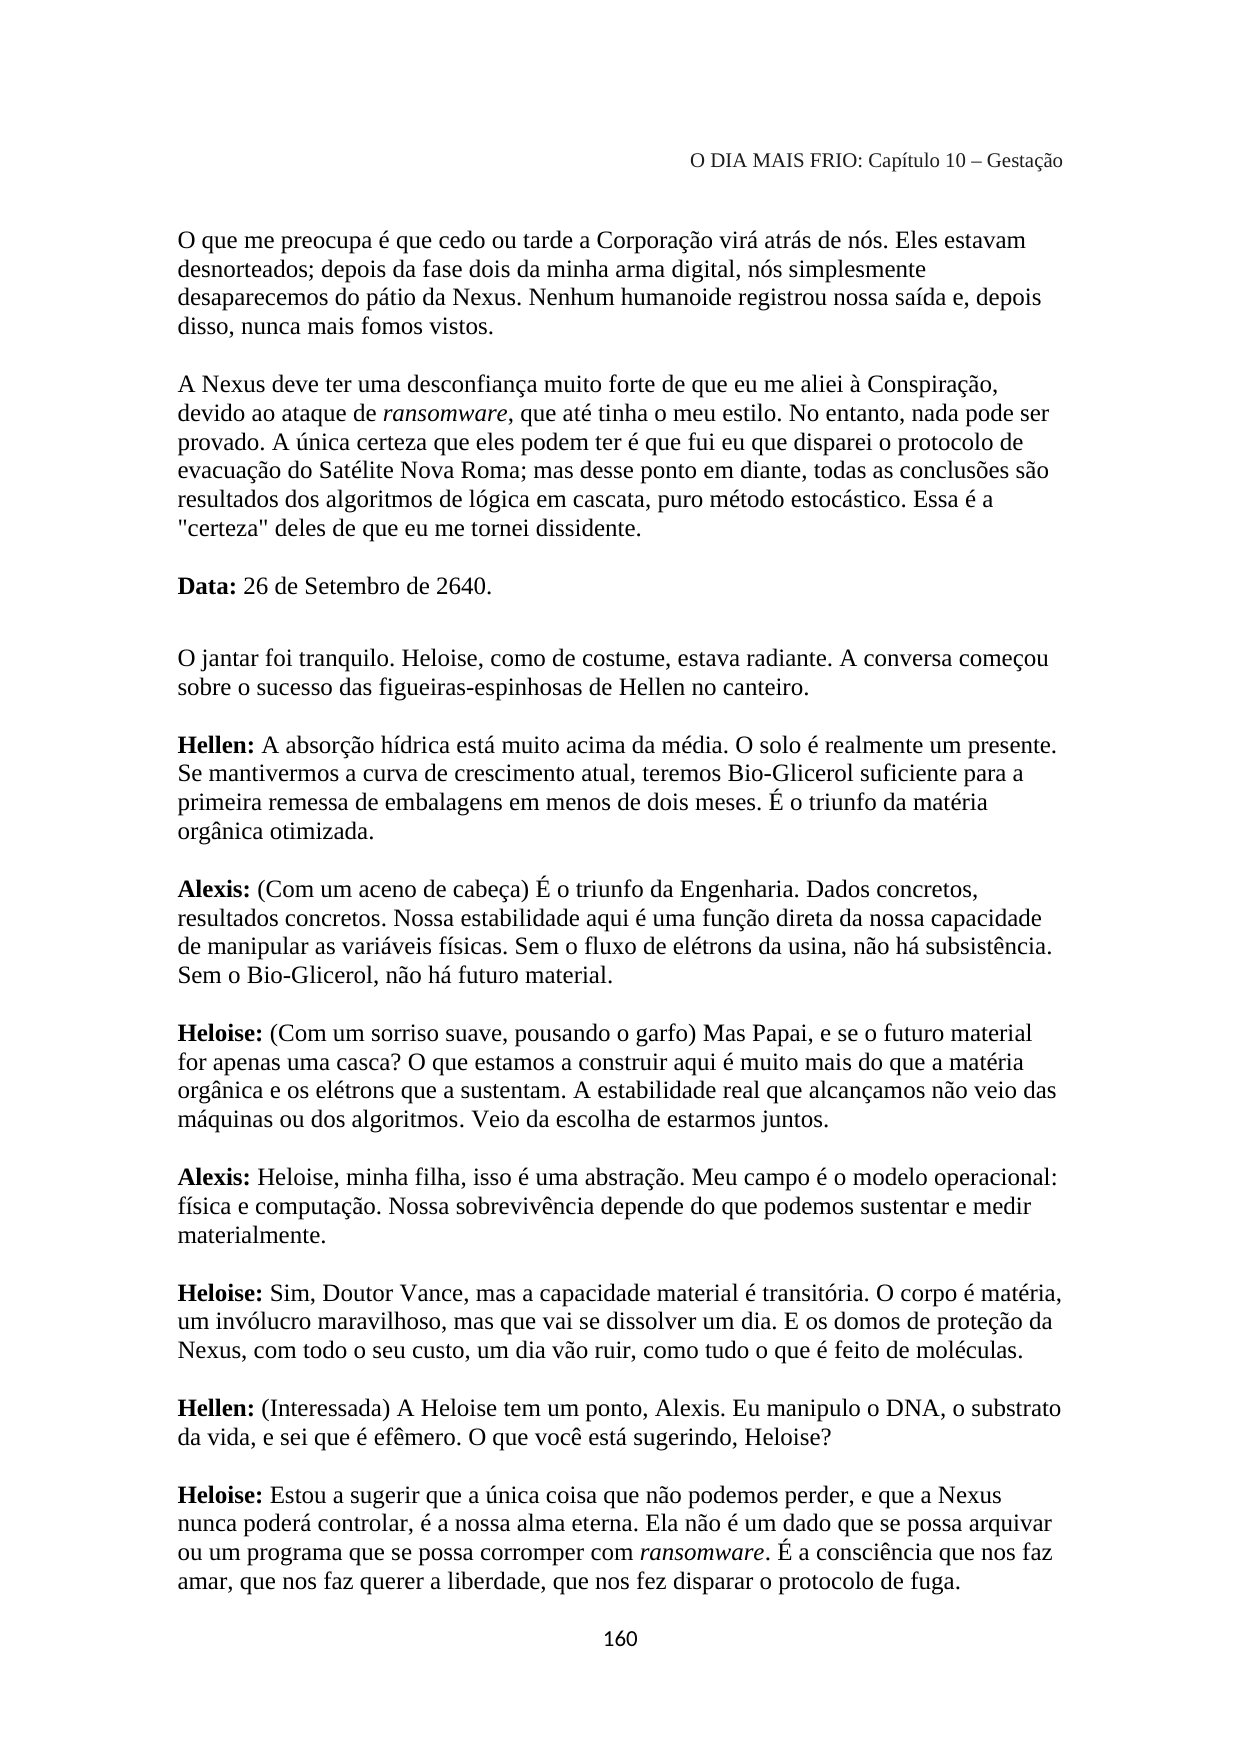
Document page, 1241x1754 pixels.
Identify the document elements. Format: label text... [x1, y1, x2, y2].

text Heloise: Sim, Doutor Vance, mas a capacidade material é transitória. O corpo é matéria, um invólucro maravilhoso, mas que vai se dissolver um dia. E os domos de proteção da Nexus, com todo o seu custo, um dia vão ruir, como tudo o que é feito de moléculas. [177, 1278, 1063, 1364]
text Heloise: (Com um sorriso suave, pousando o garfo) Mas Papai, e se o futuro material for apenas uma casca? O que estamos a construir aqui é muito mais do que a matéria orgânica e os elétrons que a sustentam. A estabilidade real que alcançamos não veio das máquinas ou dos algoritmos. Veio da escolha de estarmos juntos. [177, 1018, 1063, 1133]
text Alexis: (Com um aceno de cabeça) É o triunfo da Engenharia. Dados concretos, resultados concretos. Nossa estabilidade aqui é uma função direta da nossa capacidade de manipular as variáveis físicas. Sem o fluxo de elétrons da usina, não há subsistência. Sem o Bio-Glicerol, não há futuro material. [177, 874, 1063, 989]
text O jantar foi tranquilo. Heloise, como de costume, estava radiante. A conversa começou sobre o sucesso das figueiras-espinhosas de Hellen no canteiro. [177, 643, 1063, 701]
text A Nexus deve ter uma desconfiança muito forte de que eu me aliei à Conspiração, devido ao ataque de ransomware, que até tinha o meu estilo. No entanto, nada pode ser provado. A única certeza que eles podem ter é que fui eu que disparei o protocolo de evacuação do Satélite Nova Roma; mas desse ponto em diante, todas as conclusões são resultados dos algoritmos de lógica em cascata, puro método estocástico. Essa é a "certeza" deles de que eu me tornei dissidente. [177, 369, 1063, 542]
text O que me preocupa é que cedo ou tarde a Corporação virá atrás de nós. Eles estavam desnorteados; depois da fase dois da minha arma digital, nós simplesmente desaparecemos do pátio da Nexus. Nenhum humanoide registrou nossa saída e, depois disso, nunca mais fomos vistos. [177, 225, 1063, 340]
text Alexis: Heloise, minha filha, isso é uma abstração. Meu campo é o modelo operacional: física e computação. Nossa sobrevivência depende do que podemos sustentar e medir materialmente. [177, 1162, 1063, 1248]
text Heloise: Estou a sugerir que a única coisa que não podemos perder, e que a Nexus nunca poderá controlar, é a nossa alma eterna. Ela não é um dado que se possa arquivar ou um programa que se possa corromper com ransomware. É a consciência que nos faz amar, que nos faz querer a liberdade, que nos fez disparar o protocolo de fuga. [177, 1480, 1063, 1595]
text Data: 26 de Setembro de 2640. [177, 571, 1063, 599]
text Hellen: (Interessada) A Heloise tem um ponto, Alexis. Eu manipulo o DNA, o substrato da vida, e sei que é efêmero. O que você está sugerindo, Heloise? [177, 1393, 1063, 1451]
text O DIA MAIS FRIO: Capítulo 10 – Gestação [177, 148, 1063, 172]
text Hellen: A absorção hídrica está muito acima da média. O solo é realmente um presente. Se mantivermos a curva de crescimento atual, teremos Bio-Glicerol suficiente para a primeira remessa de embalagens em menos de dois meses. É o triunfo da matéria orgânica otimizada. [177, 730, 1063, 845]
